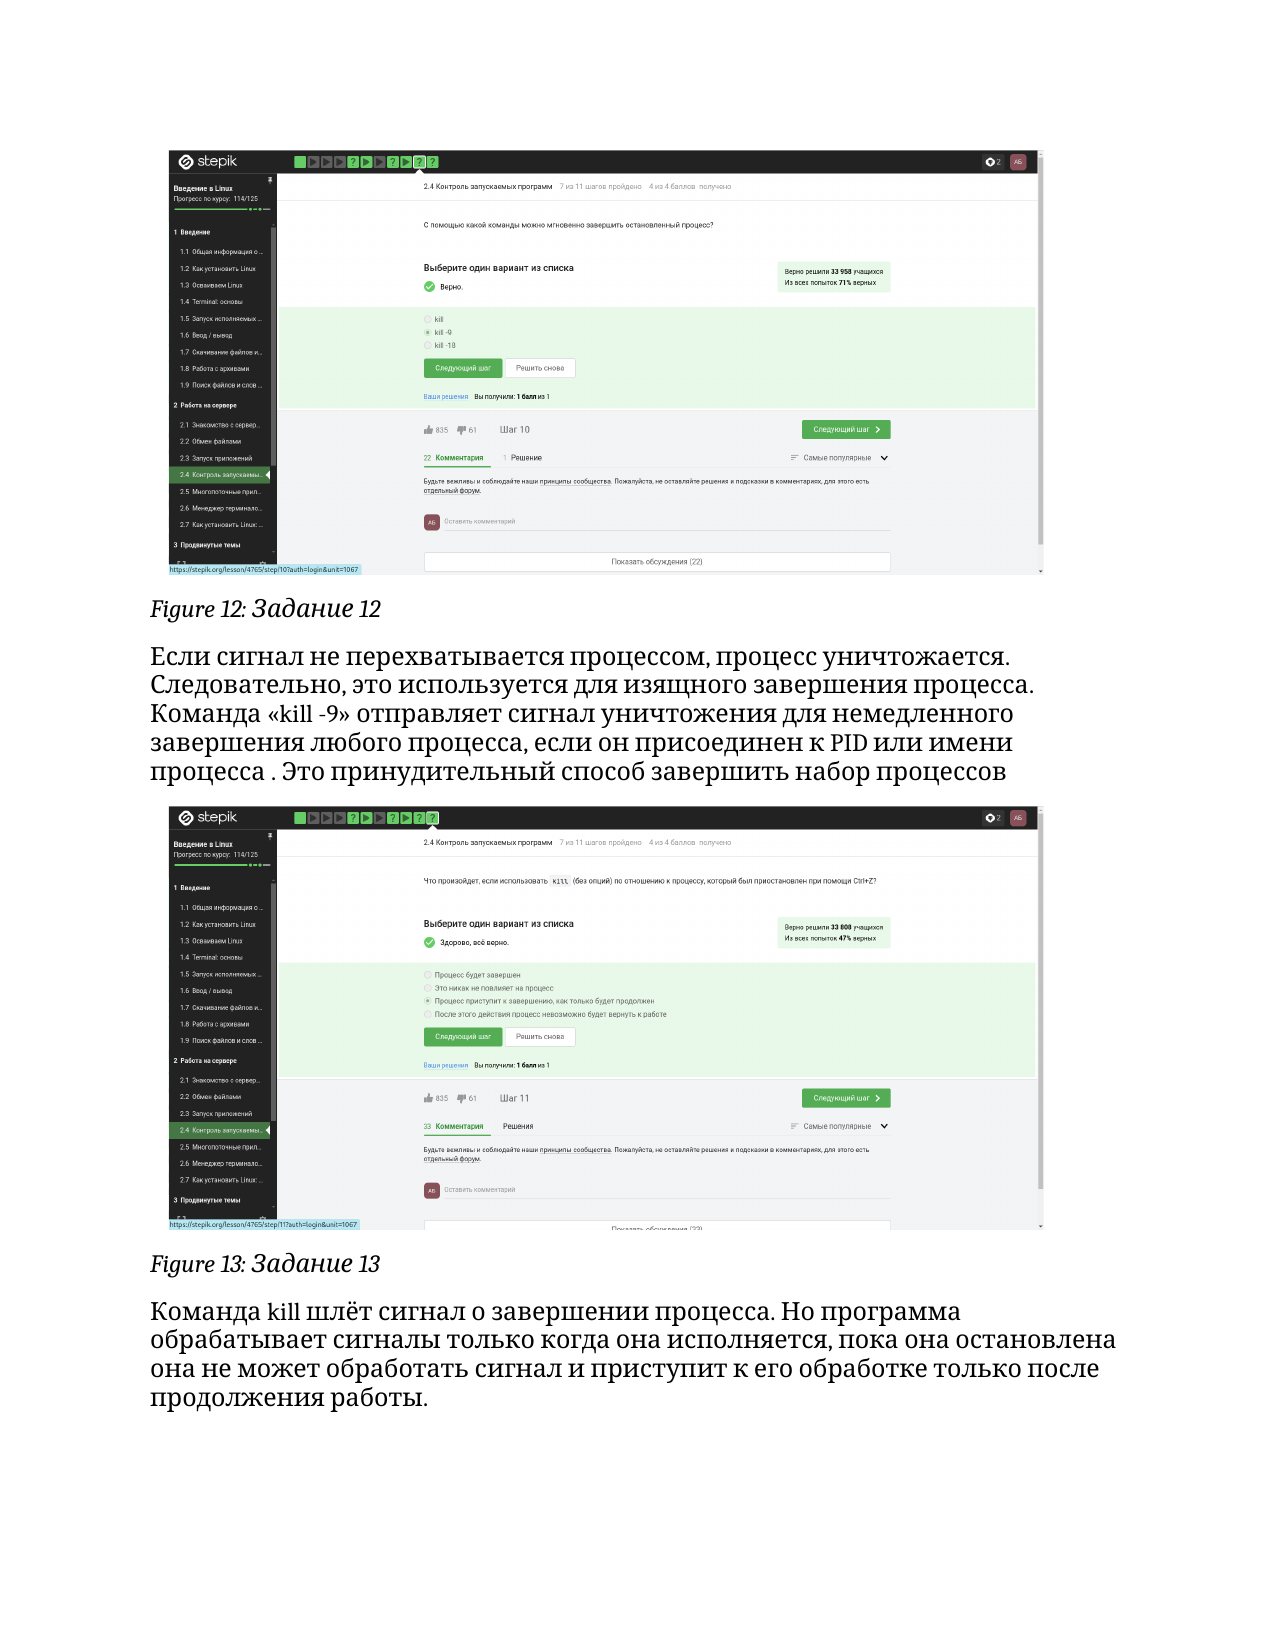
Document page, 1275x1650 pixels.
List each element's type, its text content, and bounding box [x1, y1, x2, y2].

text Figure 13: Задание 13 [150, 1250, 1125, 1279]
picture [168, 150, 1044, 575]
picture [168, 805, 1044, 1230]
text Команда kill шлёт сигнал о завершении процесса. Но программа обрабатывает сигналы только когда она исполняется, пока она остановлена она не может обработать сигнал и приступит к его обработке только после продолжения работы. [150, 1298, 1125, 1413]
text Figure 12: Задание 12 [150, 595, 1125, 624]
text Если сигнал не перехватывается процессом, процесс уничтожается. Следовательно, это используется для изящного завершения процесса. Команда «kill -9» отправляет сигнал уничтожения для немедленного завершения любого процесса, если он присоединен к PID или имени процесса . Это принудительный способ завершить набор процессов [150, 643, 1125, 786]
